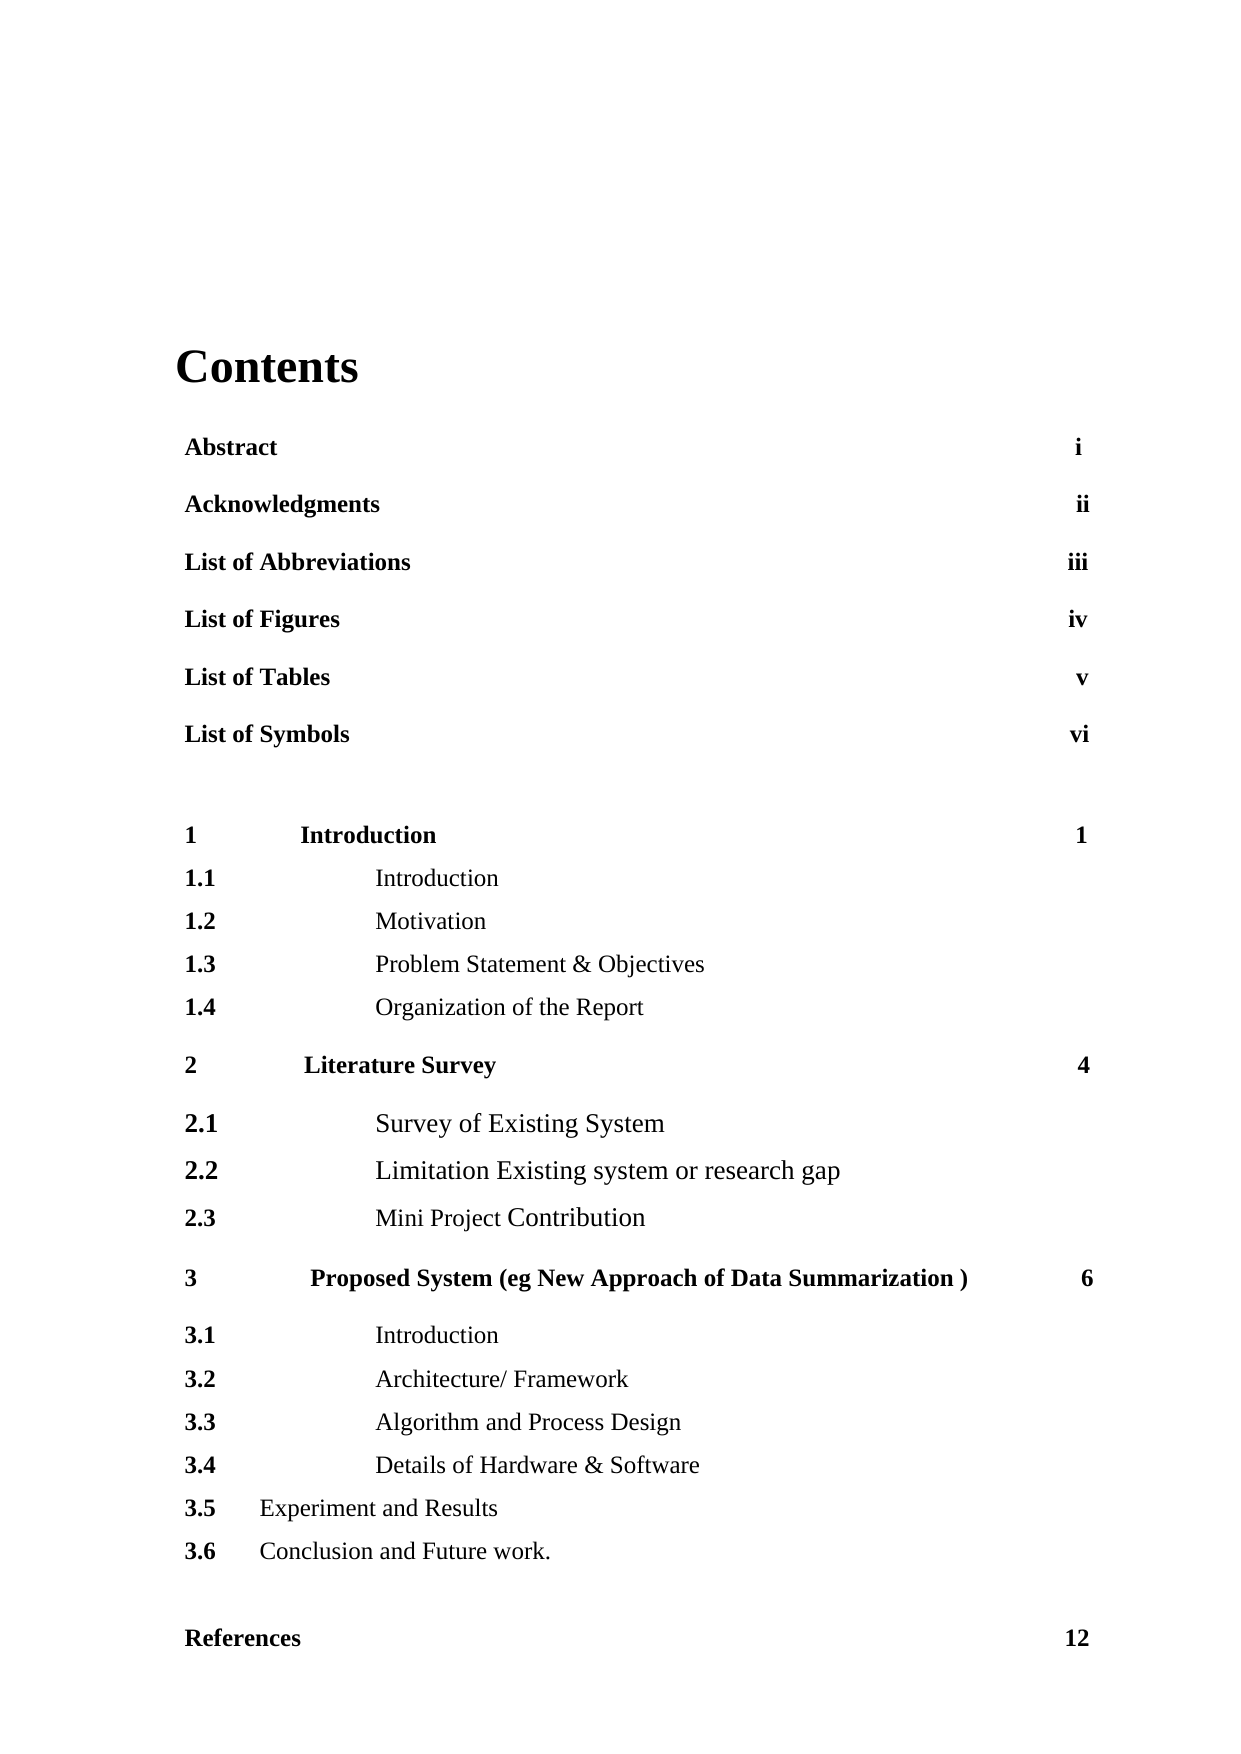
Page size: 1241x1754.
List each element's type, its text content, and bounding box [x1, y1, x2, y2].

list Motivation [184, 906, 1109, 935]
subtitle References 12 [184, 1623, 1109, 1651]
subtitle List of Symbols vi [184, 719, 1109, 748]
list Organization of the Report [184, 992, 1109, 1021]
list Mini Project Contribution [184, 1201, 1109, 1232]
text 3.5 Experiment and Results [184, 1493, 1109, 1522]
text 3.6 Conclusion and Future work. [184, 1536, 1109, 1565]
subtitle Abstract i [184, 432, 1109, 461]
list Details of Hardware & Software [184, 1450, 1109, 1479]
subtitle Introduction 1 [184, 820, 1109, 849]
subtitle Proposed System (eg New Approach of Data Summarization ) 6 [184, 1263, 1109, 1292]
subtitle List of Tables v [184, 662, 1109, 691]
subtitle List of Abbreviations iii [184, 547, 1109, 576]
list Limitation Existing system or research gap [184, 1154, 1109, 1185]
list Problem Statement & Objectives [184, 949, 1109, 978]
subtitle Literature Survey 4 [184, 1050, 1109, 1079]
subtitle Contents [175, 338, 1109, 393]
list Architecture/ Framework [184, 1364, 1109, 1392]
list Algorithm and Process Design [184, 1407, 1109, 1436]
list Introduction [184, 1321, 1109, 1349]
subtitle Acknowledgments ii [184, 489, 1109, 518]
list Introduction [184, 863, 1109, 892]
subtitle List of Figures iv [184, 604, 1109, 633]
list Survey of Existing System [184, 1107, 1109, 1139]
